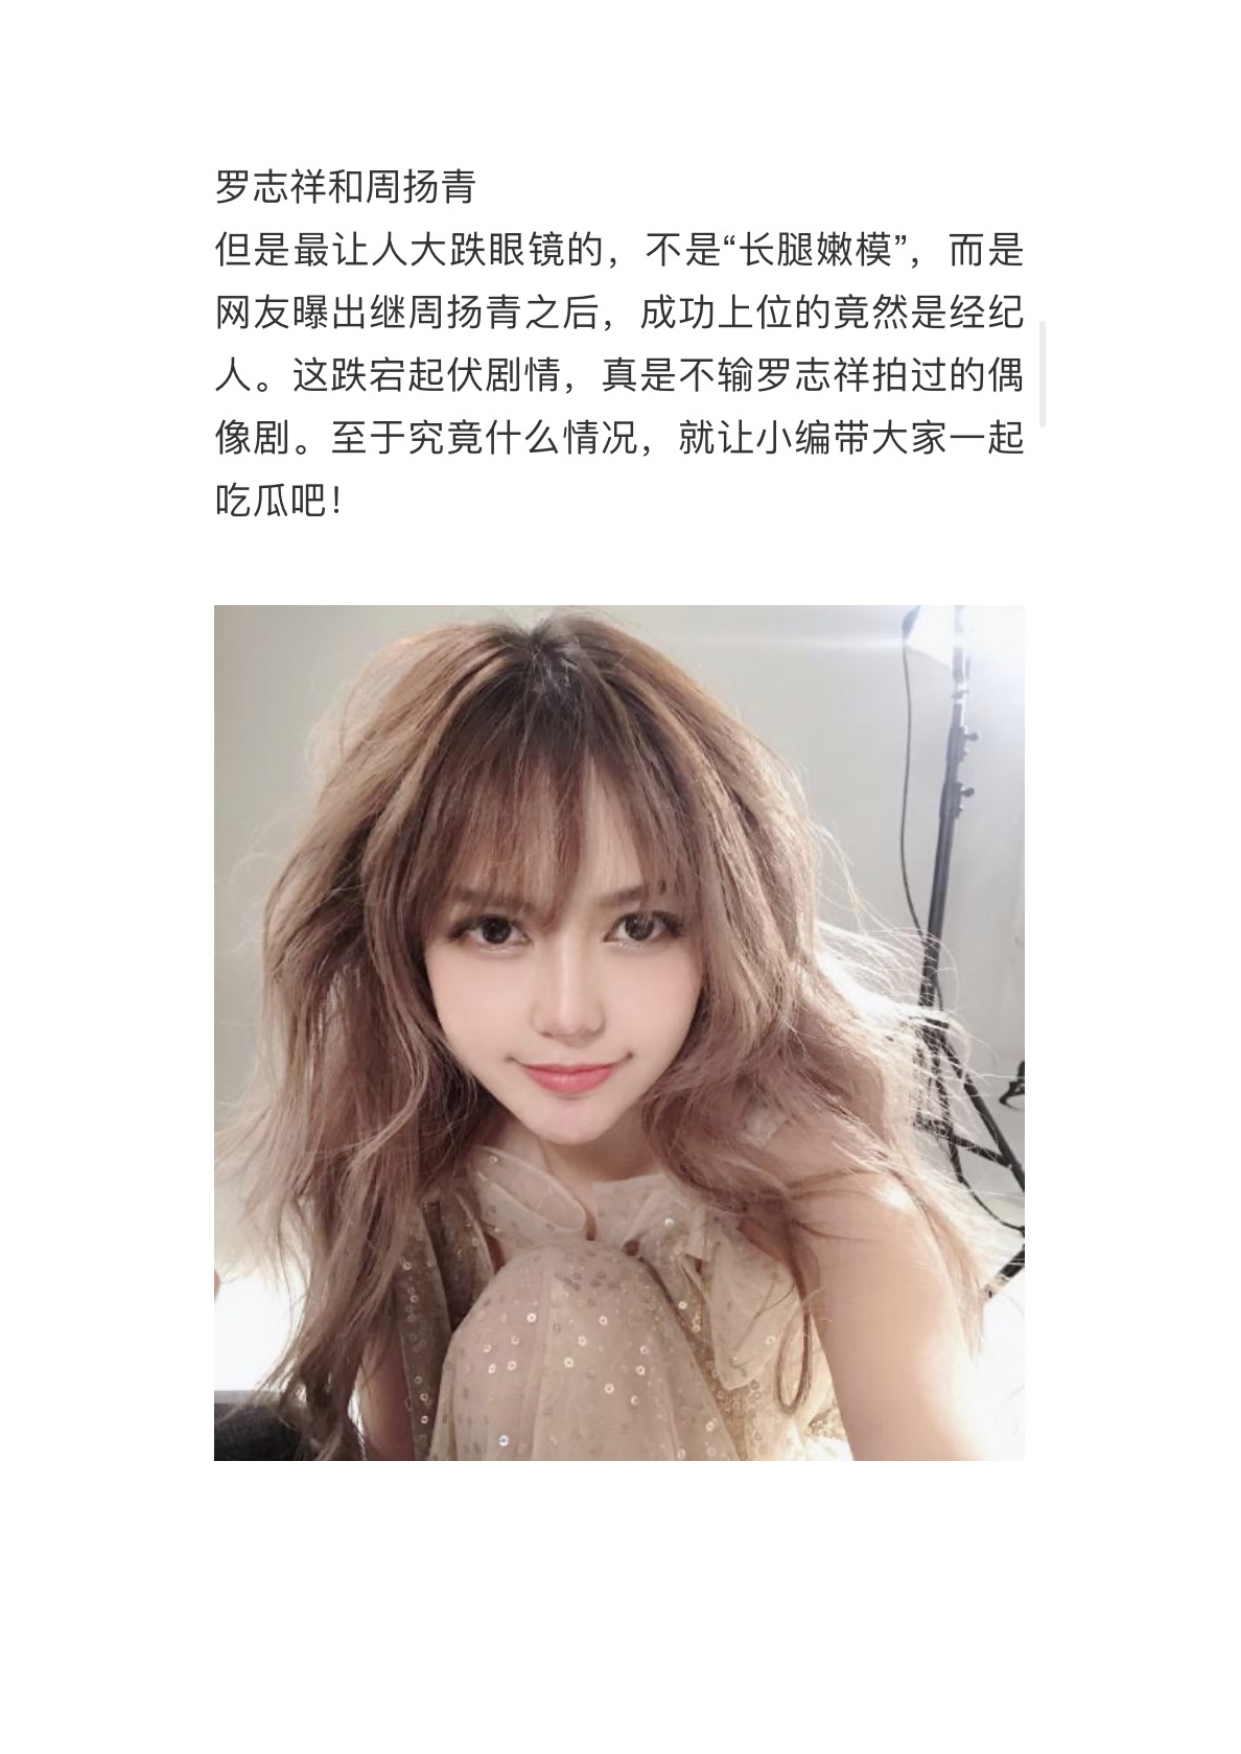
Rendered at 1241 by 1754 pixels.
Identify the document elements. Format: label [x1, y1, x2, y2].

picture [187, 162, 1052, 1461]
